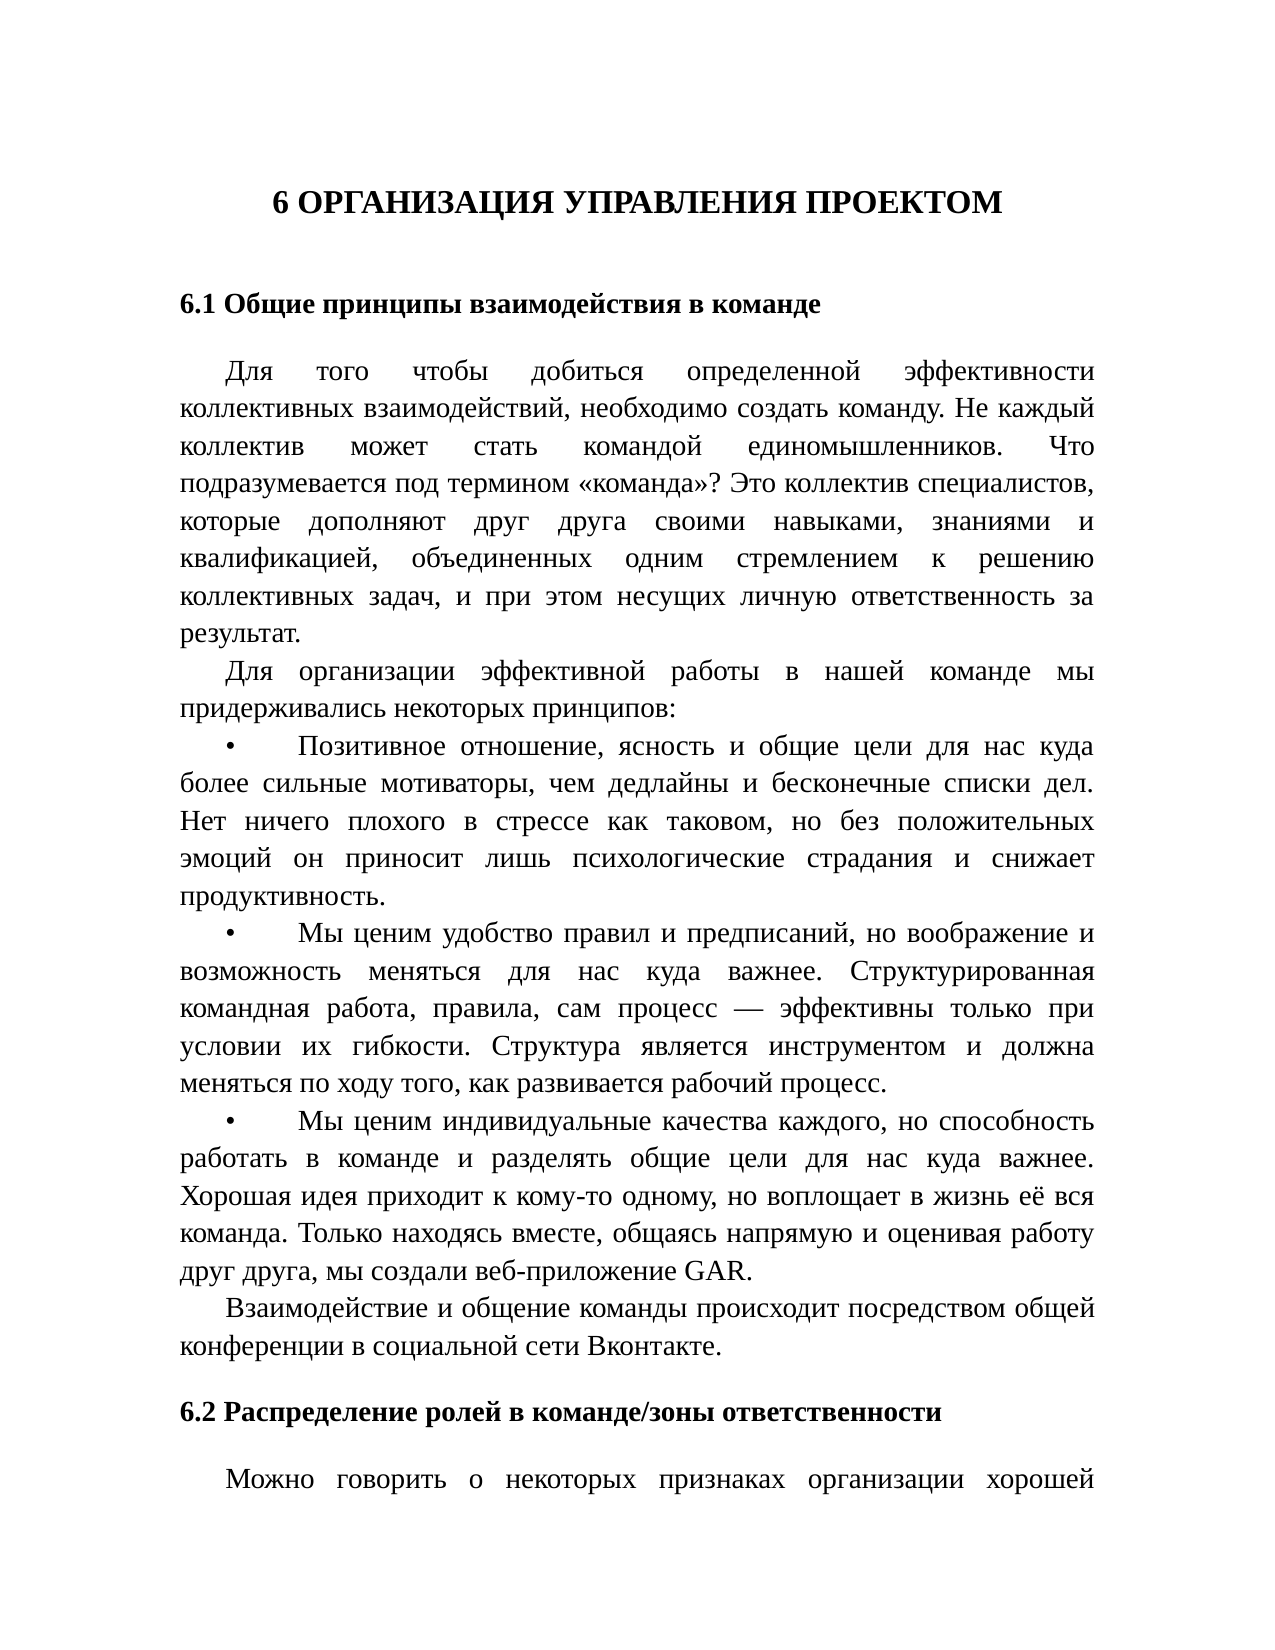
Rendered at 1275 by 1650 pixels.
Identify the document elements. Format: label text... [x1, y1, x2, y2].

text 6.1 Общие принципы взаимодействия в команде [179, 283, 1095, 321]
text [179, 1458, 1095, 1496]
text • Позитивное отношение, ясность и общие цели для нас куда более сильные мотиваторы, чем дедлайны и бесконечные списки дел. Нет ничего плохого в стрессе как таковом, но без положительных эмоций он приносит лишь психологические страдания и снижает продуктивность. [179, 725, 1095, 912]
text Для того чтобы добиться определенной эффективности коллективных взаимодействий, необходимо создать команду. Не каждый коллектив может стать командой единомышленников. Что подразумевается под термином «команда»? Это коллектив специалистов, которые дополняют друг друга своими навыками, знаниями и квалификацией, объединенных одним стремлением к решению коллективных задач, и при этом несущих личную ответственность за результат. [179, 350, 1095, 650]
text • Мы ценим индивидуальные качества каждого, но способность работать в команде и разделять общие цели для нас куда важнее. Хорошая идея приходит к кому-то одному, но воплощает в жизнь её вся команда. Только находясь вместе, общаясь напрямую и оценивая работу друг друга, мы создали веб-приложение GAR. [179, 1100, 1095, 1287]
text Для организации эффективной работы в нашей команде мы придерживались некоторых принципов: [179, 650, 1095, 725]
text Взаимодействие и общение команды происходит посредством общей конференции в социальной сети Вконтакте. [179, 1287, 1095, 1362]
text 6.2 Распределение ролей в команде/зоны ответственности [179, 1392, 1095, 1429]
text • Мы ценим удобство правил и предписаний, но воображение и возможность меняться для нас куда важнее. Структурированная командная работа, правила, сам процесс — эффективны только при условии их гибкости. Структура является инструментом и должна меняться по ходу того, как развивается рабочий процесс. [179, 912, 1095, 1100]
text 6 ОРГАНИЗАЦИЯ УПРАВЛЕНИЯ ПРОЕКТОМ [179, 183, 1095, 221]
